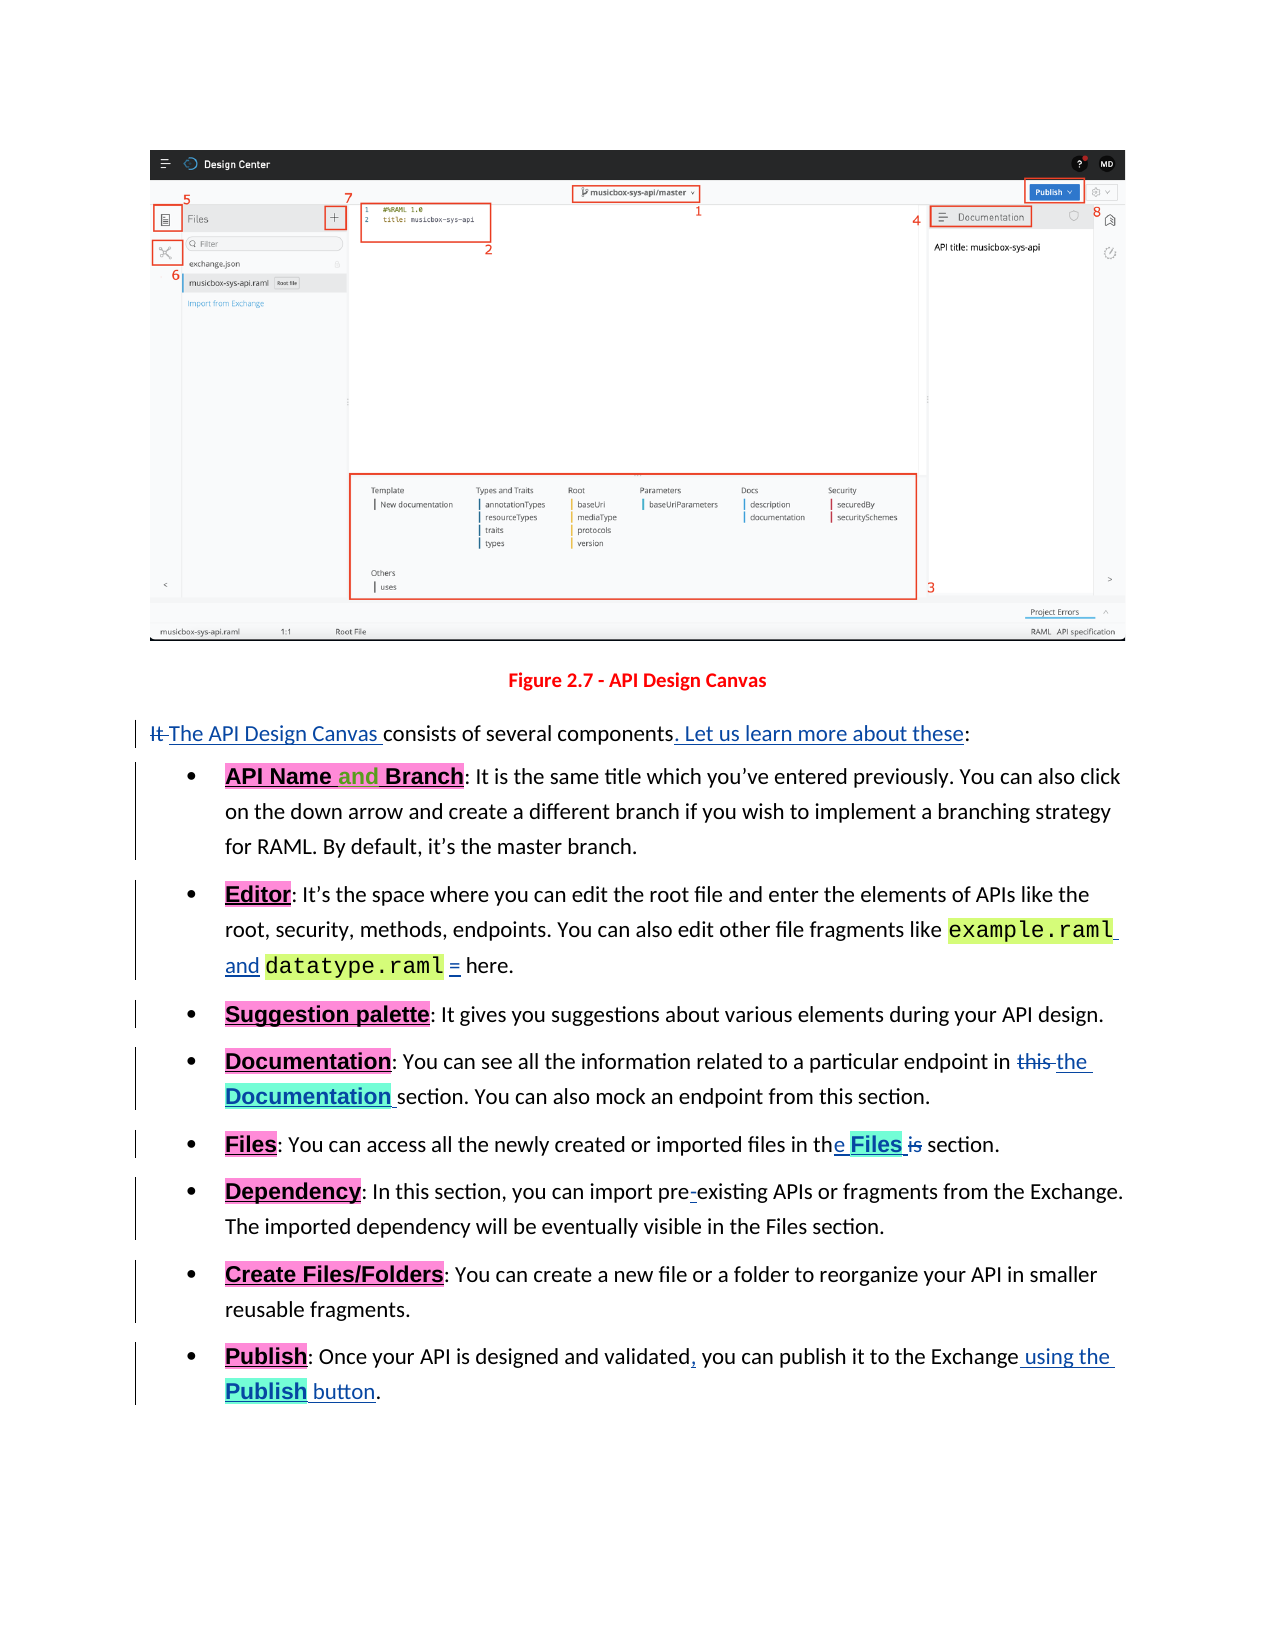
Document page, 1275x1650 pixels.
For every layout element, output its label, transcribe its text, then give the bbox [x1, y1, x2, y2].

text Editor: It’s the space where you can edit the root file and enter the elements of APIs like the root, security, methods, endpoints. You can also edit other file fragments like example.raml datatype.raml here. [187, 880, 1125, 980]
list API Name Branch: It is the same title which you’ve entered previously. You can also click on the down arrow and create a different branch if you wish to implement a branching strategy for RAML. By default, it’s the master branch. [187, 762, 1125, 860]
text Figure 2.7 - API Design Canvas [150, 667, 1125, 693]
text Files: You can access all the newly created or imported files in th section. [187, 1130, 1125, 1158]
text Publish: Once your API is designed and validated you can publish it to the Exchange. [187, 1342, 1125, 1405]
text consists of several components: [150, 719, 1125, 748]
text Dependency: In this section, you can import preexisting APIs or fragments from the Exchange. The imported dependency will be eventually visible in the Files section. [187, 1177, 1125, 1240]
text Create Files/Folders: You can create a new file or a folder to reorganize your API in smaller reusable fragments. [187, 1260, 1125, 1323]
text Suggestion palette: It gives you suggestions about various elements during your API design. [187, 1000, 1125, 1028]
text Documentation: You can see all the information related to a particular endpoint in section. You can also mock an endpoint from this section. [187, 1047, 1125, 1110]
picture [150, 150, 1125, 641]
